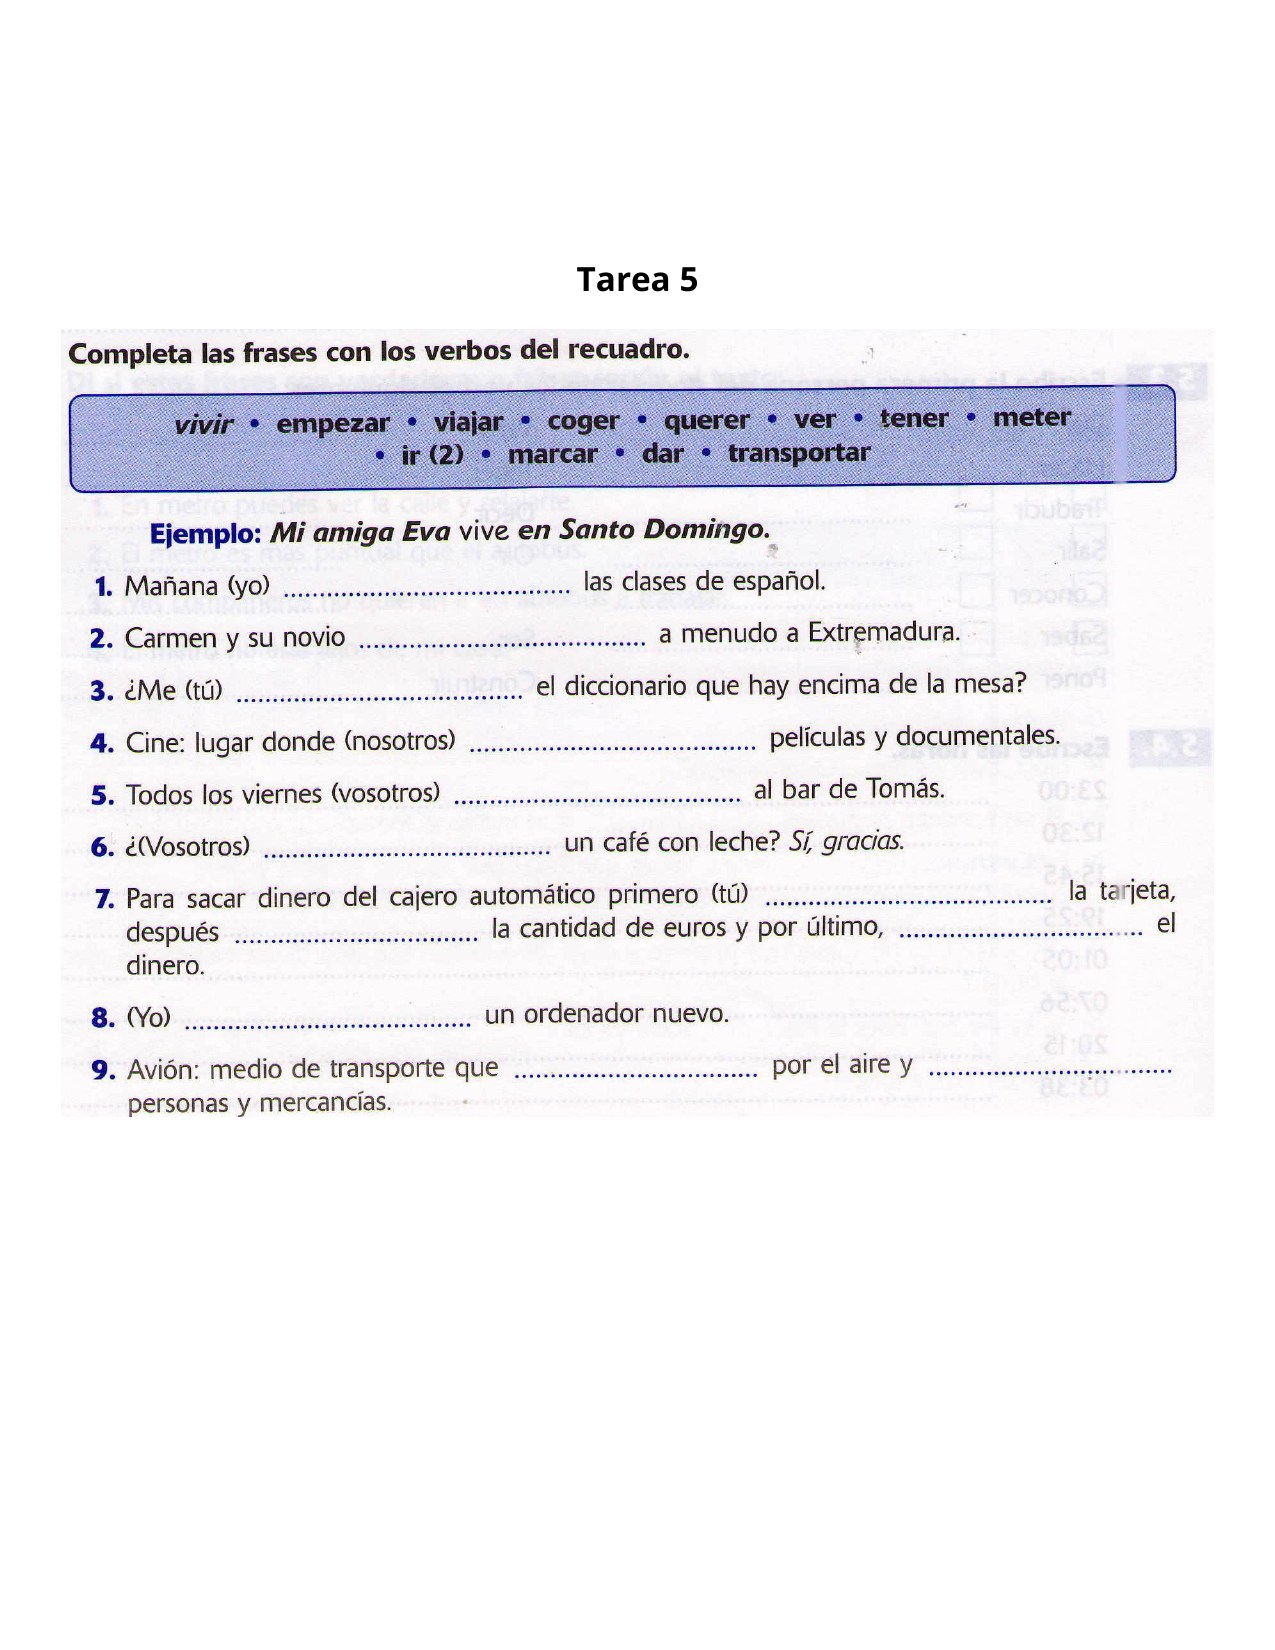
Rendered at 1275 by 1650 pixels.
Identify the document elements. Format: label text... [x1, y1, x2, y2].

picture [61, 329, 1214, 1117]
text Tarea 5 [60, 256, 1215, 301]
